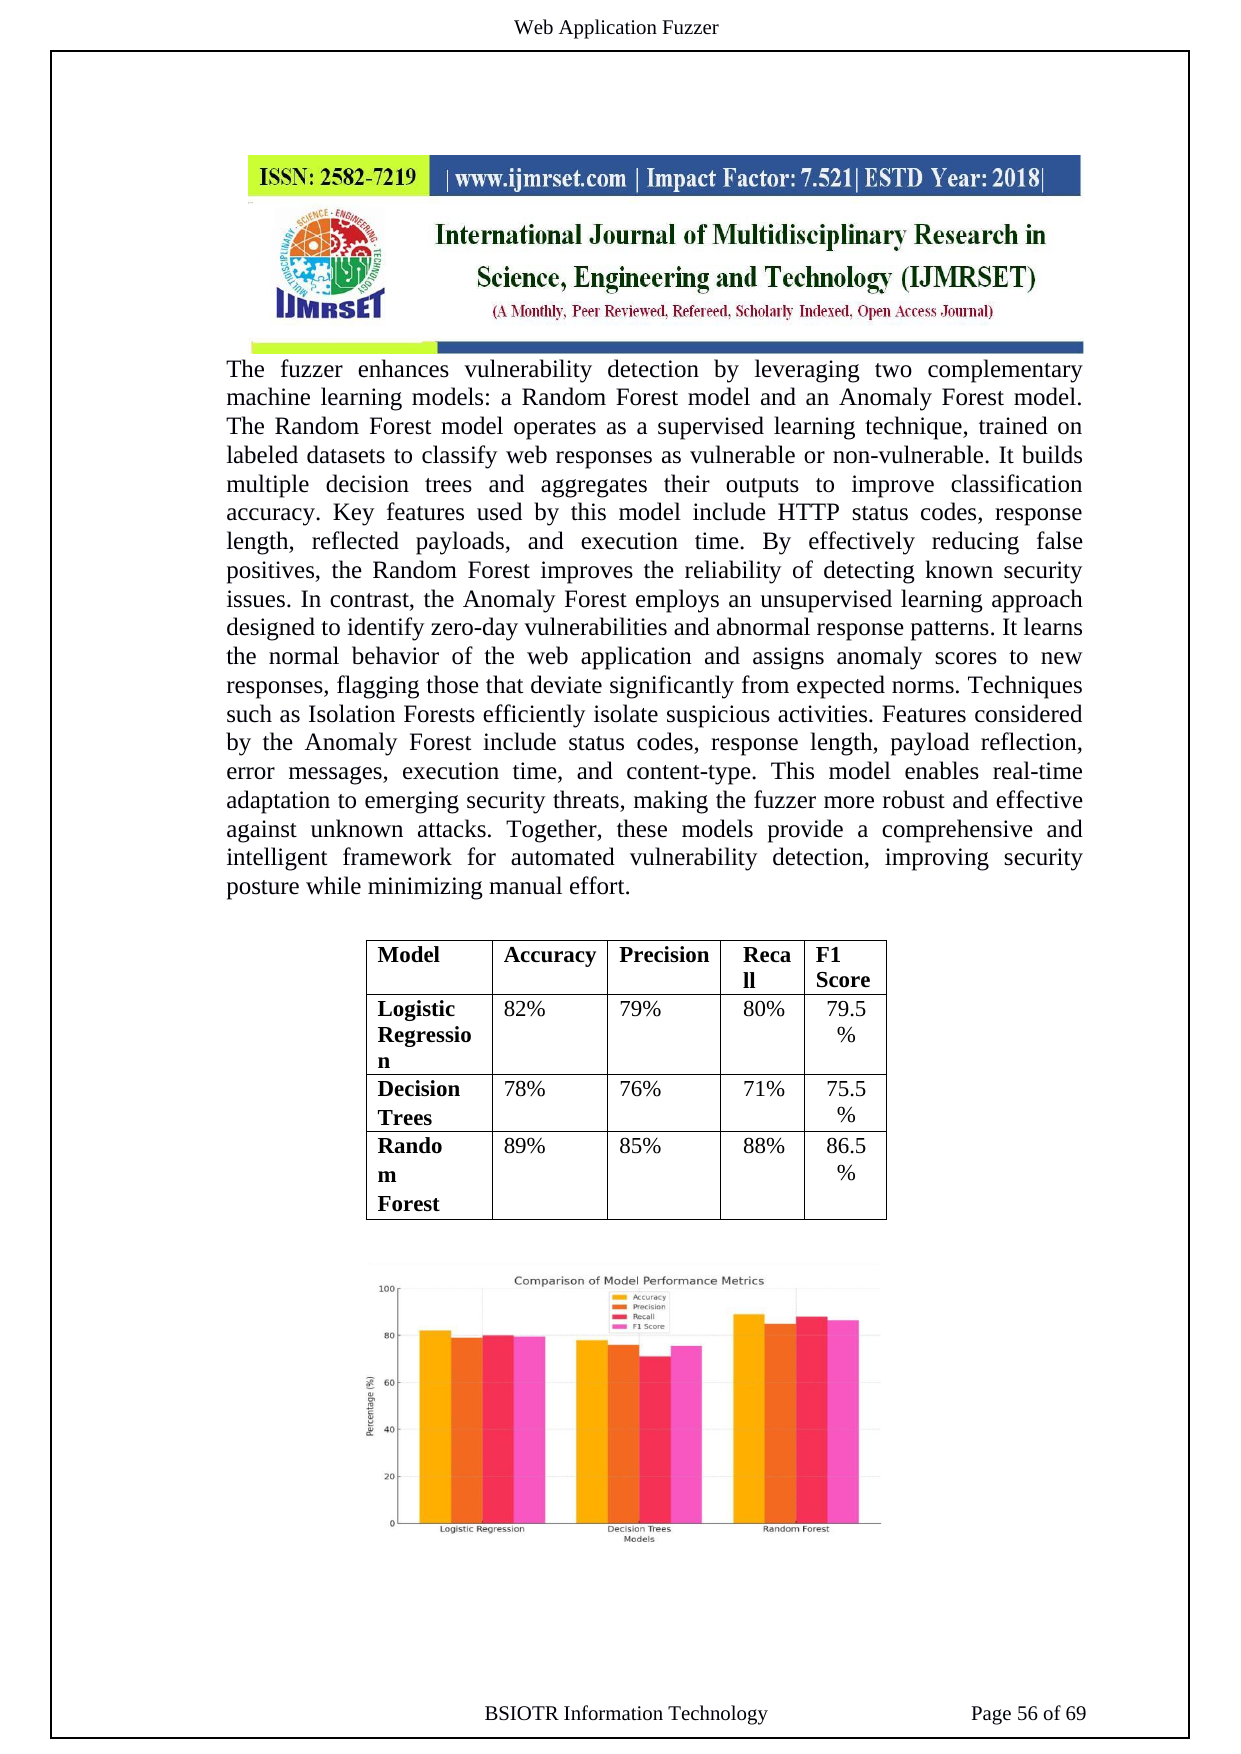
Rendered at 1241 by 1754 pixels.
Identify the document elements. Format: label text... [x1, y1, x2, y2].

picture [365, 1262, 882, 1542]
table_cell 88% [721, 1132, 804, 1219]
table_header Recall [721, 941, 804, 994]
table_cell 79.5% [805, 995, 886, 1074]
table_cell Logistic Regression [367, 995, 492, 1074]
table_cell 89% [493, 1132, 607, 1219]
table_cell 85% [608, 1132, 720, 1219]
table_cell Decision Trees [367, 1075, 492, 1131]
table_cell Random Forest [367, 1132, 492, 1219]
table_header Model [367, 941, 492, 994]
table_cell 82% [493, 995, 607, 1074]
table_cell 78% [493, 1075, 607, 1131]
table_cell 71% [721, 1075, 804, 1131]
picture [248, 155, 1084, 354]
table_header F1 Score [805, 941, 886, 994]
table_header Accuracy [493, 941, 607, 994]
table_cell 75.5% [805, 1075, 886, 1131]
table_cell 76% [608, 1075, 720, 1131]
table_cell 86.5% [805, 1132, 886, 1219]
table_cell 79% [608, 995, 720, 1074]
table_cell 80% [721, 995, 804, 1074]
text The fuzzer enhances vulnerability detection by leveraging two complementary machine learning models: a Random Forest model and an Anomaly Forest model. The Random Forest model operates as a supervised learning technique, trained on labeled datasets to classify web responses as vulnerable or non-vulnerable. It builds multiple decision trees and aggregates their outputs to improve classification accuracy. Key features used by this model include HTTP status codes, response length, reflected payloads, and execution time. By effectively reducing false positives, the Random Forest improves the reliability of detecting known security issues. In contrast, the Anomaly Forest employs an unsupervised learning approach designed to identify zero-day vulnerabilities and abnormal response patterns. It learns the normal behavior of the web application and assigns anomaly scores to new responses, flagging those that deviate significantly from expected norms. Techniques such as Isolation Forests efficiently isolate suspicious activities. Features considered by the Anomaly Forest include status codes, response length, payload reflection, error messages, execution time, and content-type. This model enables real-time adaptation to emerging security threats, making the fuzzer more robust and effective against unknown attacks. Together, these models provide a comprehensive and intelligent framework for automated vulnerability detection, improving security posture while minimizing manual effort. [226, 354, 1084, 900]
table_header Precision [608, 941, 720, 994]
